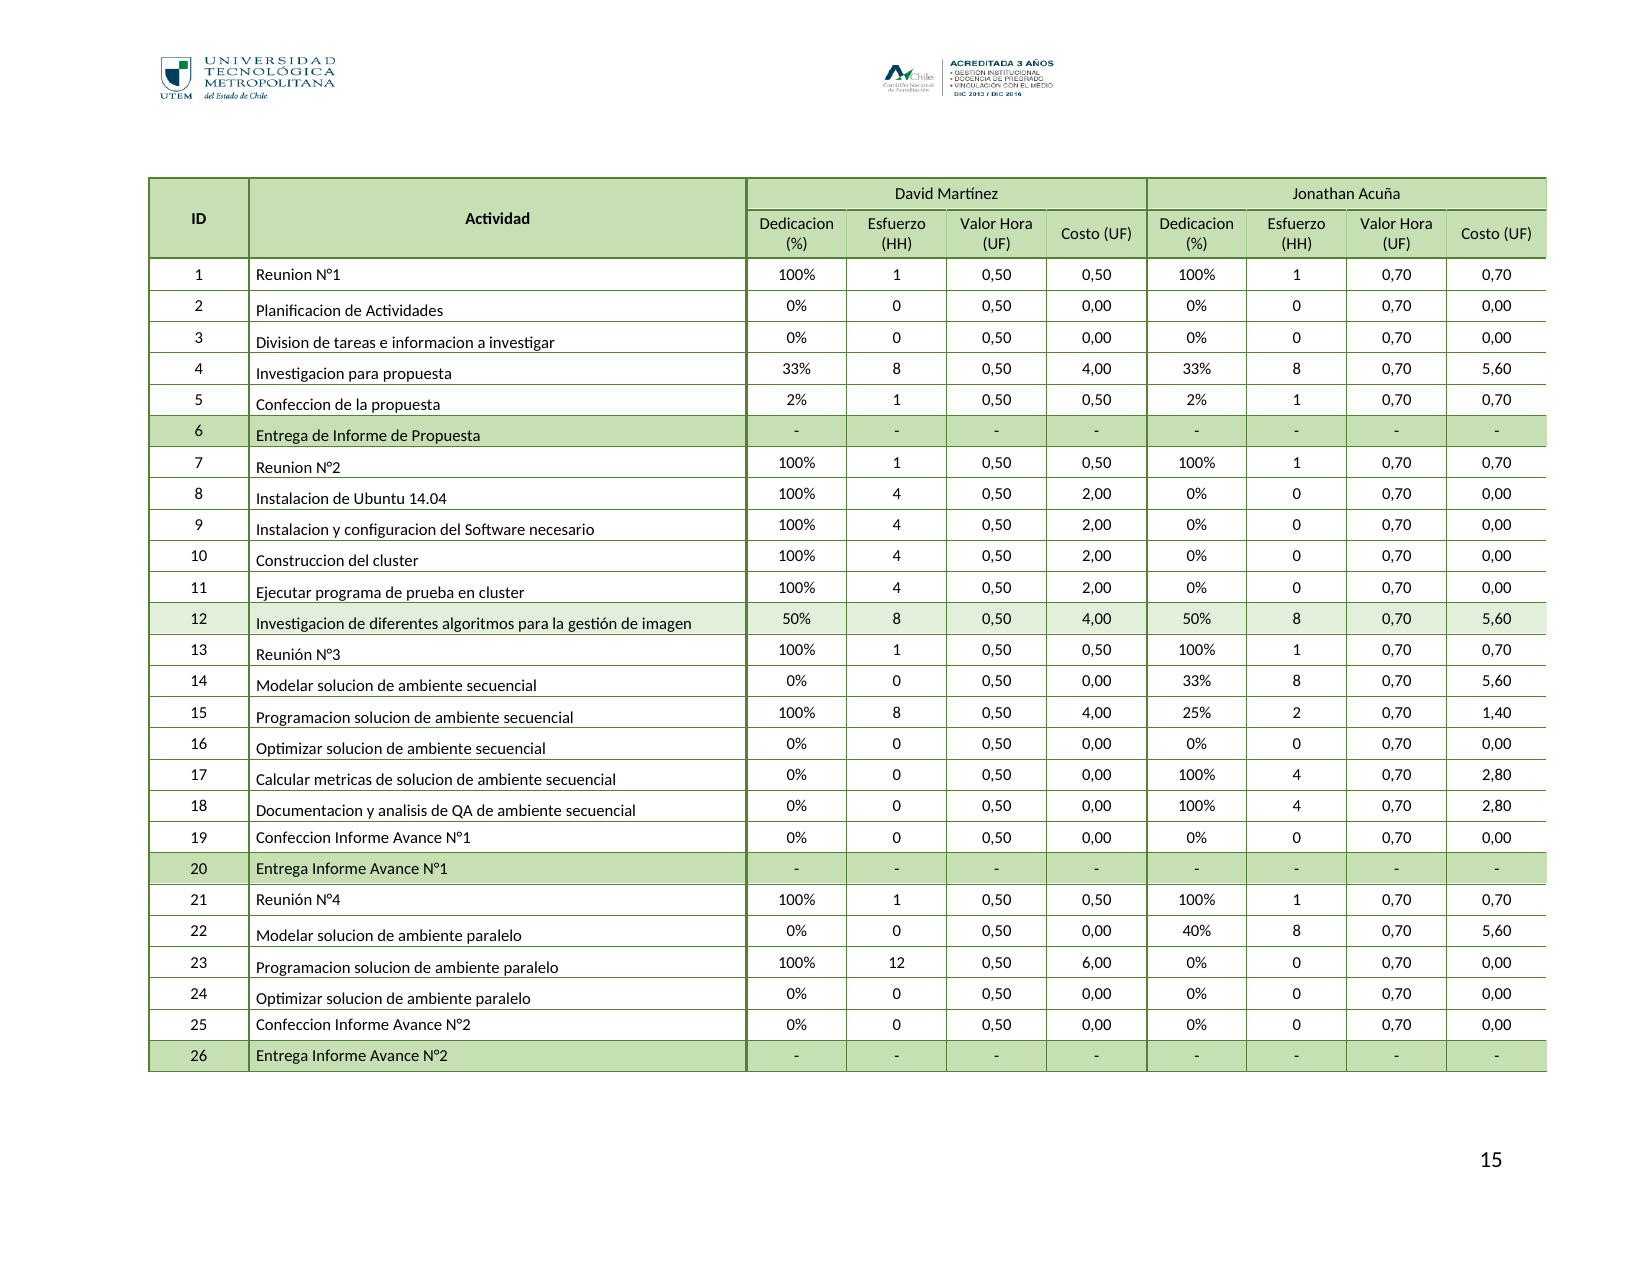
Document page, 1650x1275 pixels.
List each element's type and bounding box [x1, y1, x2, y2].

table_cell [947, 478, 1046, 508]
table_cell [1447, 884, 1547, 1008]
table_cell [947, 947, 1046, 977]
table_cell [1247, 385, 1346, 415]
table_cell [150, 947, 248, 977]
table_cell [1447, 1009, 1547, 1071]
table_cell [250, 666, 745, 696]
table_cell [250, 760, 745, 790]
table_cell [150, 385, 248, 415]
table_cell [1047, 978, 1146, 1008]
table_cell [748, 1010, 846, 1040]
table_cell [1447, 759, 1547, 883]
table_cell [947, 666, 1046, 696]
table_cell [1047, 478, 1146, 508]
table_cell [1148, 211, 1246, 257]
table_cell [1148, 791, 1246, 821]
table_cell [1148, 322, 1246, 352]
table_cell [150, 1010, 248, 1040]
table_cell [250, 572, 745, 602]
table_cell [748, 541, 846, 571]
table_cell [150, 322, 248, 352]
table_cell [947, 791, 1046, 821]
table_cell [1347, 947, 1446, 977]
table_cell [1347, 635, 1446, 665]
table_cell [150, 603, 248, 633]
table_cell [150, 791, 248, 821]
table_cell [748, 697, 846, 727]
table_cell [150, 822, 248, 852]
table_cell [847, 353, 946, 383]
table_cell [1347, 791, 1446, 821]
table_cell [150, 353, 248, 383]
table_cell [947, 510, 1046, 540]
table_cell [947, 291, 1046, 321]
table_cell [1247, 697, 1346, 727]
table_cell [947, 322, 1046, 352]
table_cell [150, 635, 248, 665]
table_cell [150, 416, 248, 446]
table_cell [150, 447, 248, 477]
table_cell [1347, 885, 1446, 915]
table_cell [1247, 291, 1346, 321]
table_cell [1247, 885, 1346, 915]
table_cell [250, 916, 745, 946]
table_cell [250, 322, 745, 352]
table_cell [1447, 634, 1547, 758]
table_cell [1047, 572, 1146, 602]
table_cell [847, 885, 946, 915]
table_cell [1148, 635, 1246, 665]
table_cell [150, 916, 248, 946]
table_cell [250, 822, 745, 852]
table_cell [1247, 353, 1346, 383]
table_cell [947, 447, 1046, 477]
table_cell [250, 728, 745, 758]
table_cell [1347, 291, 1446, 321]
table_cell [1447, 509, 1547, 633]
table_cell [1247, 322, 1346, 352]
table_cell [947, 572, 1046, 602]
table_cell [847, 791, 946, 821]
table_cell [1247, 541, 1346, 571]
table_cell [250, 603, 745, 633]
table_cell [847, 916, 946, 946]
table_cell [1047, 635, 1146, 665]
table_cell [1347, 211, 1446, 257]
picture [866, 32, 1065, 117]
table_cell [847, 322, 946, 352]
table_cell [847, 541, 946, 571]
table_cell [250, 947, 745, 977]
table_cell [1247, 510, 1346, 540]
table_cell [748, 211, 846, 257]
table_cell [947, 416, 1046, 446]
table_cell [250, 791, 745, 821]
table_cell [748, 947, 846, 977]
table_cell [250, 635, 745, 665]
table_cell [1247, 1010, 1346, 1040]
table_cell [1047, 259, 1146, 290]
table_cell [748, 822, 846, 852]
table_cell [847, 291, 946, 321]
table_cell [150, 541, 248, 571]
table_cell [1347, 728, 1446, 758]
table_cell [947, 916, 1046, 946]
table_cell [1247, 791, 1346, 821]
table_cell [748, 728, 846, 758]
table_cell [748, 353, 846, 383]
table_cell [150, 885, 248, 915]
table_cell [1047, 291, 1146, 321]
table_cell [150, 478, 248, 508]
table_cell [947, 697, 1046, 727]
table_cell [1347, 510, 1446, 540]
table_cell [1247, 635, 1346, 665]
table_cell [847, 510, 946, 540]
picture [147, 34, 359, 117]
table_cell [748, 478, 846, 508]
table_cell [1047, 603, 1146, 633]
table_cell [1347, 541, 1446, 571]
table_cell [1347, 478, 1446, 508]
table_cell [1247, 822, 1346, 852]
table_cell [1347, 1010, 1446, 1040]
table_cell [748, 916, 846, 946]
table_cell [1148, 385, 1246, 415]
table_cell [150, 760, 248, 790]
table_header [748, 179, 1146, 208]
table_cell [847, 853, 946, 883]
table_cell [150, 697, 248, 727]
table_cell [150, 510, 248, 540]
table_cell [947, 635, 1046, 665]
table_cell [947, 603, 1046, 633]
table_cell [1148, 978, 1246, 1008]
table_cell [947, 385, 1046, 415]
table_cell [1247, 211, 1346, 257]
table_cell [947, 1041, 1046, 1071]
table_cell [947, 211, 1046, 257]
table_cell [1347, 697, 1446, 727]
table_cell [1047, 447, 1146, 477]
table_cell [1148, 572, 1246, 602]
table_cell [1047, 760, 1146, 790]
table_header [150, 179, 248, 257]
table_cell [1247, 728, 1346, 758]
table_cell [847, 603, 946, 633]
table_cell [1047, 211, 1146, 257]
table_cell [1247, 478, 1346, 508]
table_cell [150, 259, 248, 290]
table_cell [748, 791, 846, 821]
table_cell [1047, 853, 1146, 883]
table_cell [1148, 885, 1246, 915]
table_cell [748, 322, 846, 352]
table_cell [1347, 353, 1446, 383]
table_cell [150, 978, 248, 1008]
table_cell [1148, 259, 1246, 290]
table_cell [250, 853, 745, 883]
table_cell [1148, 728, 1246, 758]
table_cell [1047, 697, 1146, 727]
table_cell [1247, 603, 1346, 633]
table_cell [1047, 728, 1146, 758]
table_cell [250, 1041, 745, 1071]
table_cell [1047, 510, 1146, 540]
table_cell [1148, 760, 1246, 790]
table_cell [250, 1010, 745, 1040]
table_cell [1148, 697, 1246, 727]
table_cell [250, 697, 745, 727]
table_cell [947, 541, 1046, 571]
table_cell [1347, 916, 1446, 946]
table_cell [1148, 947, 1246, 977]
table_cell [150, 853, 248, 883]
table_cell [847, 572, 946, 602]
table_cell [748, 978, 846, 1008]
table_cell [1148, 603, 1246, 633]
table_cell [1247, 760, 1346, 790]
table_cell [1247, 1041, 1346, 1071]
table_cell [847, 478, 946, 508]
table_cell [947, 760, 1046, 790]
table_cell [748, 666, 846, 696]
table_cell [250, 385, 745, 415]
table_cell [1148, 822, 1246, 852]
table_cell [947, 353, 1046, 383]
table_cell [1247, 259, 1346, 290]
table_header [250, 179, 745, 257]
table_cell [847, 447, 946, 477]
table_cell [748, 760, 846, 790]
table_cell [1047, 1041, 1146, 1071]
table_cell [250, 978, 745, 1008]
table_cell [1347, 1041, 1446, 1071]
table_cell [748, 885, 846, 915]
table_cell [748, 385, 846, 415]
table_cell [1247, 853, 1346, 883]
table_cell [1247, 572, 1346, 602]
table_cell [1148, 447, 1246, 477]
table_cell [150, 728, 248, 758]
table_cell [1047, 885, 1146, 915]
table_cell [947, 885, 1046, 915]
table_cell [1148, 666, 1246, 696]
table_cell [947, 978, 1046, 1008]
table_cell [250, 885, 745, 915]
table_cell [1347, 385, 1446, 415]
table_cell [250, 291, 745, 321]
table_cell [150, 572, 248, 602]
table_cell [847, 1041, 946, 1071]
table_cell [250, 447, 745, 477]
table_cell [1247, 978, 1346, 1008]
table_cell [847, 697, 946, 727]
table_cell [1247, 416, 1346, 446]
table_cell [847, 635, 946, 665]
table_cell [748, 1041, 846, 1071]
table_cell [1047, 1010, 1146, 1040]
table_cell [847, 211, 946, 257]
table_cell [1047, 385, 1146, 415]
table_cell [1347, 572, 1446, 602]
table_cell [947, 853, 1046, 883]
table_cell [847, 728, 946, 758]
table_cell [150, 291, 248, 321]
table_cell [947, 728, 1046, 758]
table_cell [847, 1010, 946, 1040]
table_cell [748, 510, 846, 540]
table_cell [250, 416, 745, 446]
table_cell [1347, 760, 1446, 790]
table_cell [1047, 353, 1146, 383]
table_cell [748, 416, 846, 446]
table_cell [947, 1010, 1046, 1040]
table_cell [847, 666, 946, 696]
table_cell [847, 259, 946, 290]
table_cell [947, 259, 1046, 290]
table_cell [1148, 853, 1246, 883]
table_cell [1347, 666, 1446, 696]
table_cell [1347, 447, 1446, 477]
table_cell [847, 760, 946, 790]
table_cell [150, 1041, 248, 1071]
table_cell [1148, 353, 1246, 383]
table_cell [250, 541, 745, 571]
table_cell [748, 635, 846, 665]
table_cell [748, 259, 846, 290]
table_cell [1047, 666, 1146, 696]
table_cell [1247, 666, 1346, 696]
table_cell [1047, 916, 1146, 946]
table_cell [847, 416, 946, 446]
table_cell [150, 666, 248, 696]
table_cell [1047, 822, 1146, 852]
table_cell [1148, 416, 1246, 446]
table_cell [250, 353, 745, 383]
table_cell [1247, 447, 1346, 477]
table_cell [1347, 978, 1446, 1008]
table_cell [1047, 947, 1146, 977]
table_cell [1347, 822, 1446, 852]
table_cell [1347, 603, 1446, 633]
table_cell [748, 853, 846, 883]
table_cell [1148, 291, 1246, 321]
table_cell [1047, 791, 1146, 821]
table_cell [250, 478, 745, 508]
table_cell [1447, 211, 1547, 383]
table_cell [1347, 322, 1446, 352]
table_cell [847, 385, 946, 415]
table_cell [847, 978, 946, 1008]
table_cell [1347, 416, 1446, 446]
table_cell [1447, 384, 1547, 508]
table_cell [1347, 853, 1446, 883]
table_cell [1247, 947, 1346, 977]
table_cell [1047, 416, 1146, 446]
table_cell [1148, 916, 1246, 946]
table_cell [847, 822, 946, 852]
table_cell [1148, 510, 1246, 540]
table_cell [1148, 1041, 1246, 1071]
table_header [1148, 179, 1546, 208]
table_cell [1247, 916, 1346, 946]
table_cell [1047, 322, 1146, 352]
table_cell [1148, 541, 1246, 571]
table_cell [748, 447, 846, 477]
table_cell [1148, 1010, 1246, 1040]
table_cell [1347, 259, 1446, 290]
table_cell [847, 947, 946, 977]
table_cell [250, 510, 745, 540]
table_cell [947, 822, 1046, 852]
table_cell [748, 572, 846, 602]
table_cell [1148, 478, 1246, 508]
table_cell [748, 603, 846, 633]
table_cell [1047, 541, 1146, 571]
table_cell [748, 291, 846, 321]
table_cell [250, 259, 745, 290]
